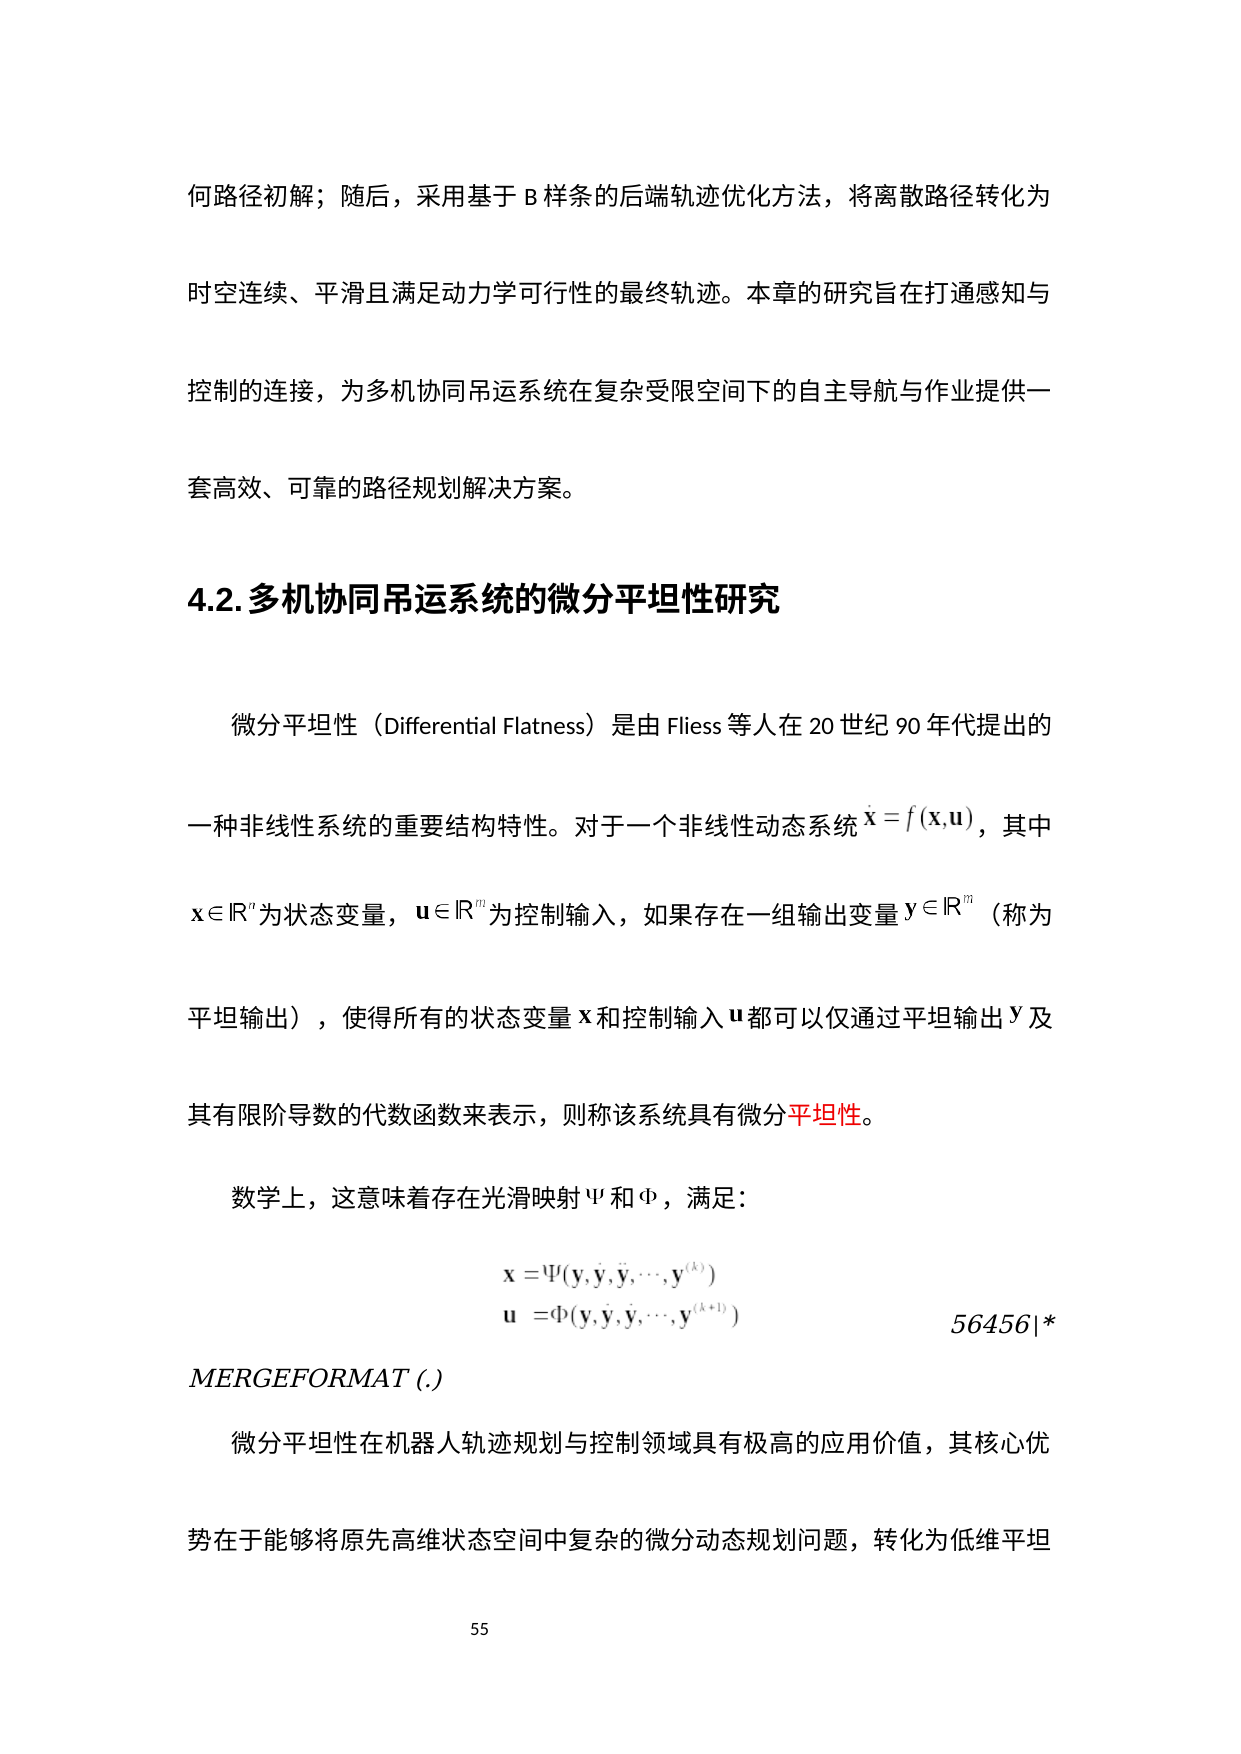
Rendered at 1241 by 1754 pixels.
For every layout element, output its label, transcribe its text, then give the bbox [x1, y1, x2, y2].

text 数学上，这意味着存在光滑映射和，满足： [187, 1164, 1053, 1229]
subtitle 多机协同吊运系统的微分平坦性研究 [187, 565, 1053, 630]
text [187, 162, 1053, 519]
text 微分平坦性（Differential Flatness）是由Fliess等人在20世纪90年代提出的一种非线性系统的重要结构特性。对于一个非线性动态系统，其中为状态变量，为控制输入，如果存在一组输出变量（称为平坦输出），使得所有的状态变量和控制输入都可以仅通过平坦输出及其有限阶导数的代数函数来表示，则称该系统具有微分平坦性。 [187, 691, 1053, 1146]
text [187, 1409, 1053, 1571]
